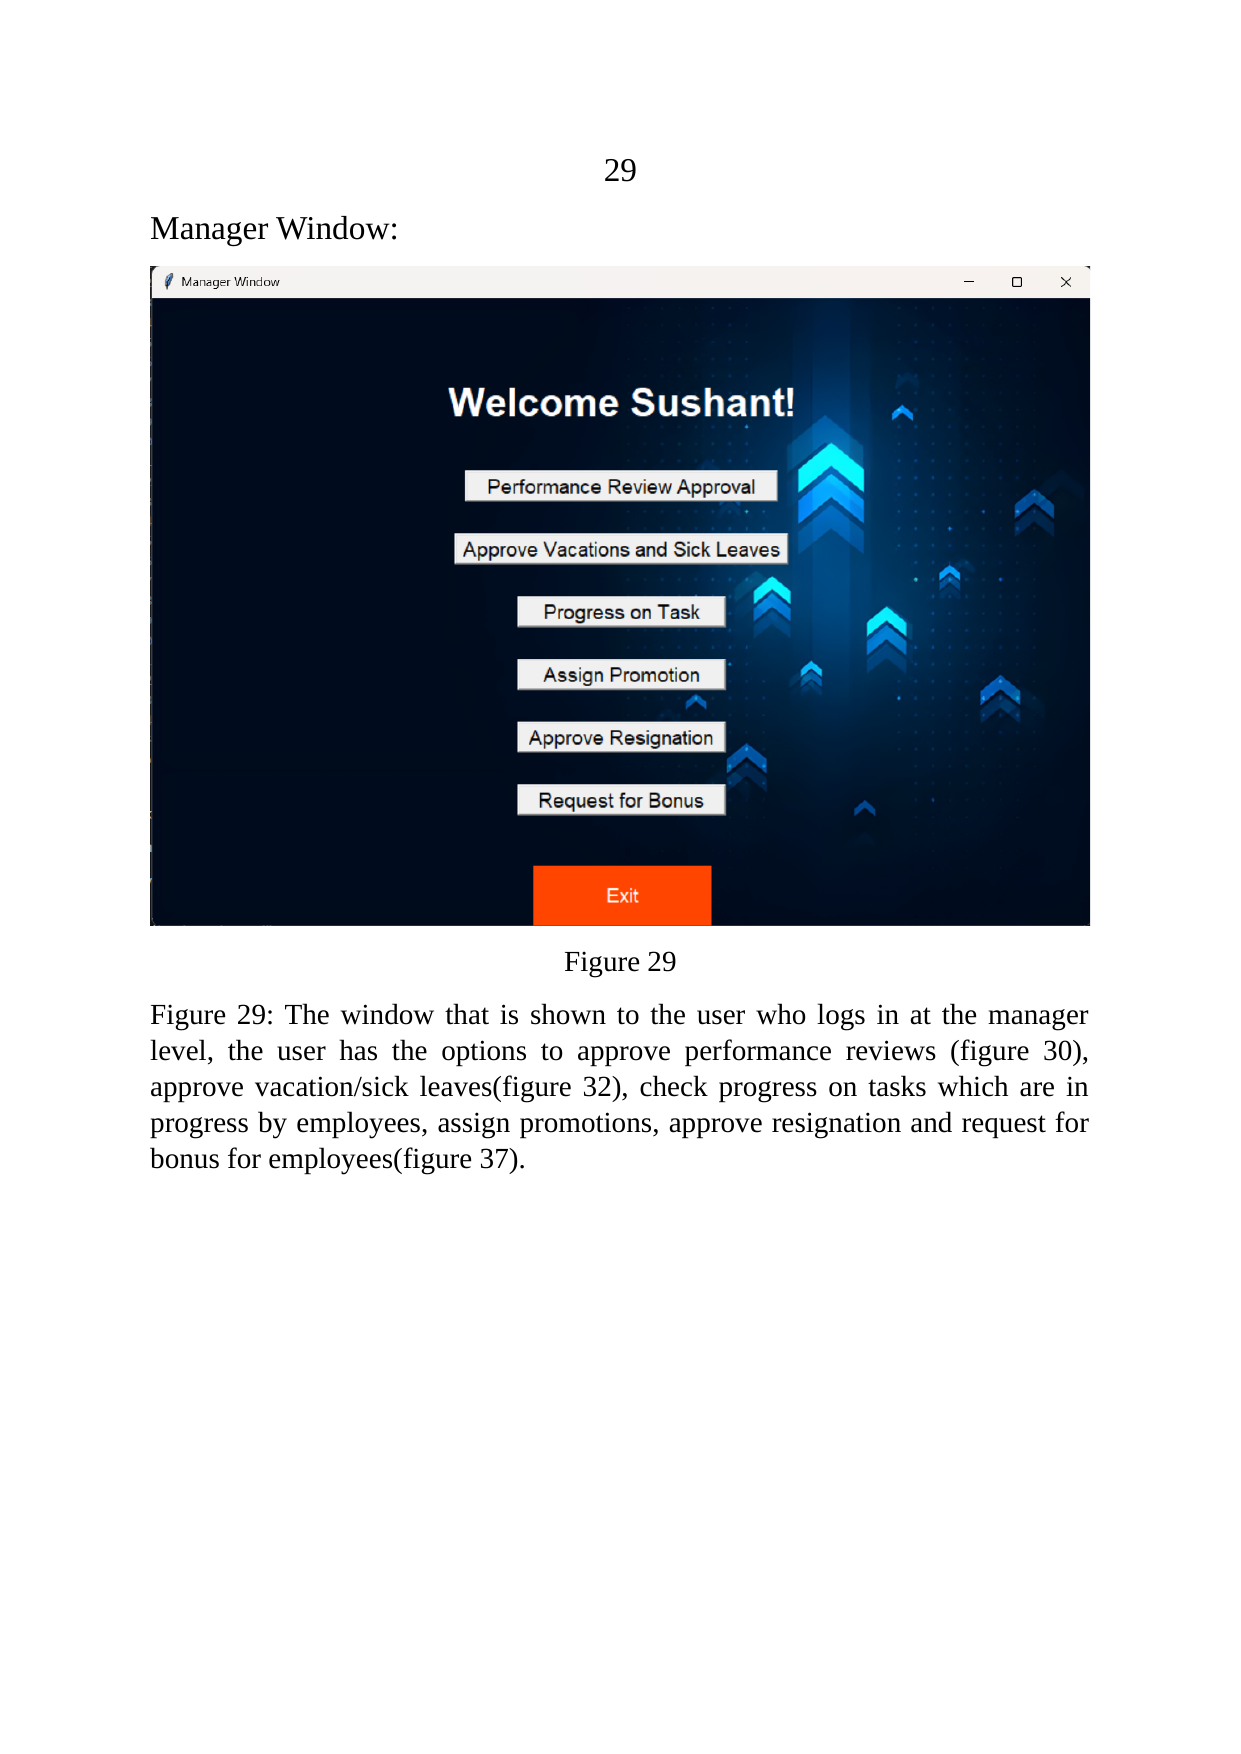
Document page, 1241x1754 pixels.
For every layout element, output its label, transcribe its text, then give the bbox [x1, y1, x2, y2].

text Figure 29 [150, 944, 1090, 977]
text Manager Window: [150, 208, 1090, 246]
text Figure 29: The window that is shown to the user who logs in at the manager level, the user has the options to approve performance reviews (figure 30), approve vacation/sick leaves(figure 32), check progress on tasks which are in progress by employees, assign promotions, approve resignation and request for bonus for employees(figure 37). [150, 997, 1090, 1175]
text 29 [150, 150, 1090, 188]
picture [150, 266, 1091, 926]
